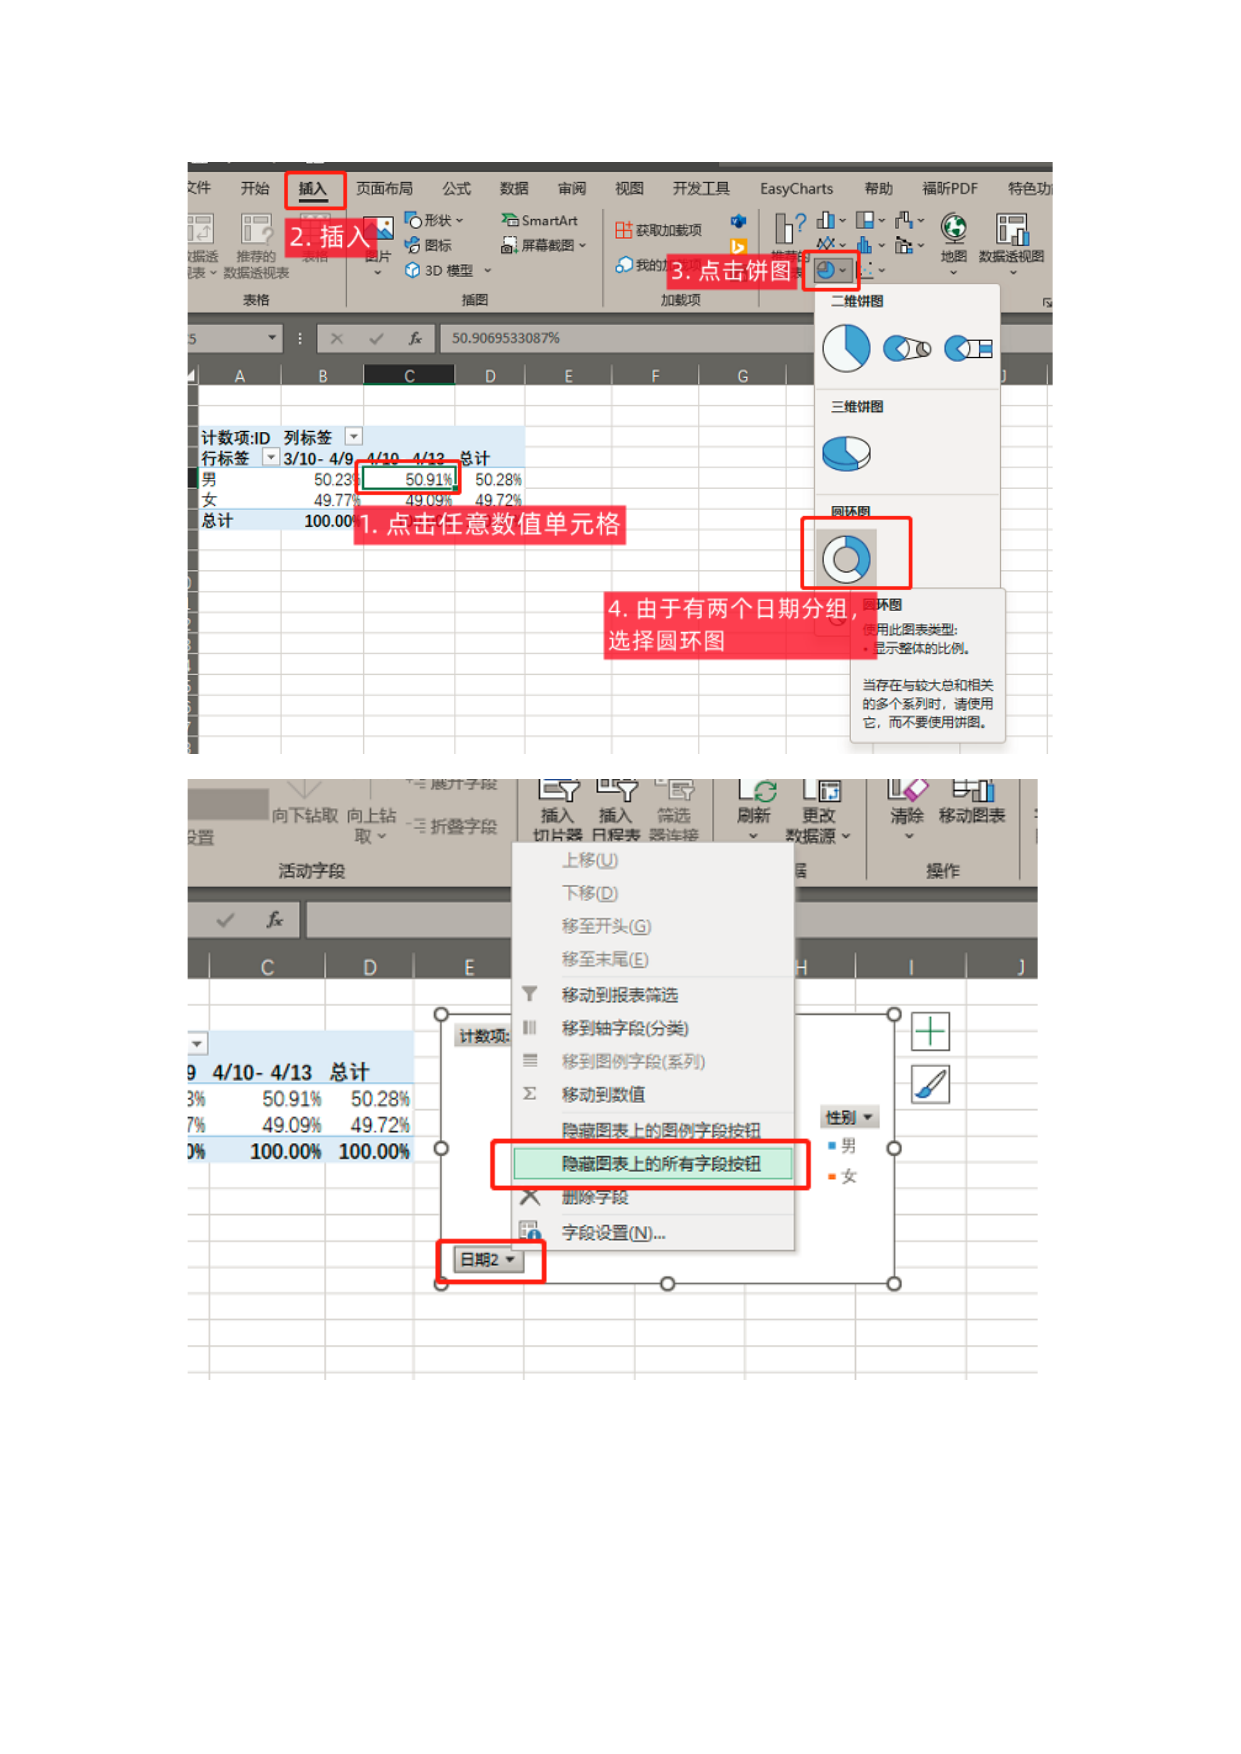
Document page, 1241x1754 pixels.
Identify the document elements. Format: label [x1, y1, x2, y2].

picture [187, 162, 1053, 754]
picture [187, 779, 1038, 1380]
